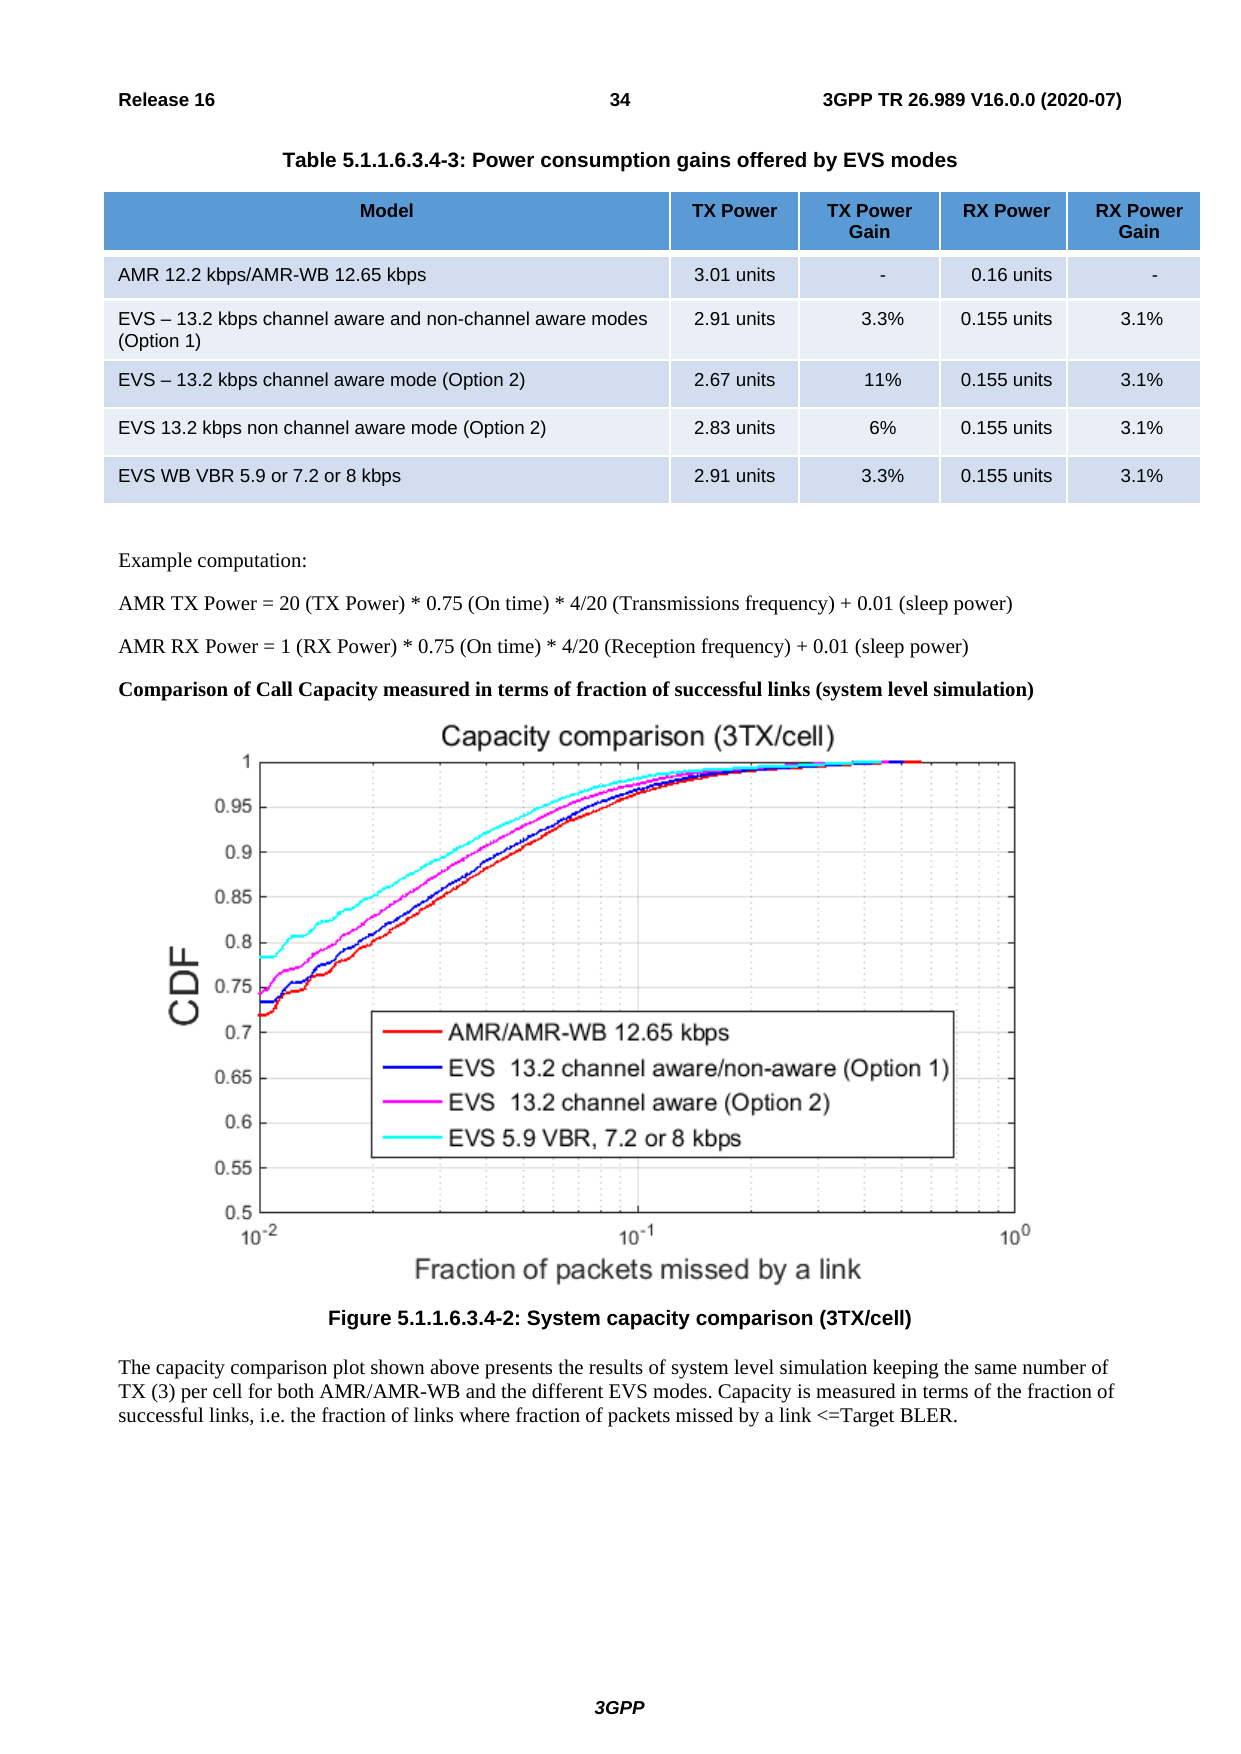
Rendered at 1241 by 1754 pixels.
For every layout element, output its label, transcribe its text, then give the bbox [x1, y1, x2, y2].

table_cell 0.155 units [941, 361, 1066, 407]
table_header Model [104, 192, 669, 250]
table_cell EVS – 13.2 kbps channel aware mode (Option 2) [104, 361, 669, 407]
table_cell 2.83 units [671, 409, 798, 455]
table_cell AMR 12.2 kbps/AMR-WB 12.65 kbps [104, 257, 669, 298]
table_cell - [1068, 257, 1200, 298]
table_cell 0.155 units [941, 409, 1066, 455]
table_cell 3.1% [1068, 457, 1200, 503]
table_header RX Power [941, 192, 1066, 250]
table_cell EVS 13.2 kbps non channel aware mode (Option 2) [104, 409, 669, 455]
table_header RX Power Gain [1068, 192, 1200, 250]
table_cell 0.16 units [941, 257, 1066, 298]
table_cell 2.91 units [671, 457, 798, 503]
table_cell 3.1% [1068, 301, 1200, 359]
text The capacity comparison plot shown above presents the results of system level simulation keeping the same number of TX (3) per cell for both AMR/AMR-WB and the different EVS modes. Capacity is measured in terms of the fraction of successful links, i.e. the fraction of links where fraction of packets missed by a link <=Target BLER. [118, 1355, 1122, 1427]
table_cell 6% [800, 409, 939, 455]
text Example computation: [118, 548, 1122, 572]
table_header TX Power [671, 192, 798, 250]
table_cell 2.67 units [671, 361, 798, 407]
text AMR RX Power = 1 (RX Power) * 0.75 (On time) * 4/20 (Reception frequency) + 0.01 (sleep power) [118, 634, 1122, 658]
table_cell 0.155 units [941, 457, 1066, 503]
table_cell 3.01 units [671, 257, 798, 298]
table_cell - [800, 257, 939, 298]
table_header TX Power Gain [800, 192, 939, 250]
table_cell 11% [800, 361, 939, 407]
table_cell 2.91 units [671, 301, 798, 359]
table_cell 3.1% [1068, 361, 1200, 407]
table_cell 3.3% [800, 301, 939, 359]
table_cell EVS WB VBR 5.9 or 7.2 or 8 kbps [104, 457, 669, 503]
text Comparison of Call Capacity measured in terms of fraction of successful links (system level simulation) [118, 676, 1122, 701]
picture [133, 719, 1108, 1288]
table_cell 3.1% [1068, 409, 1200, 455]
text AMR TX Power = 20 (TX Power) * 0.75 (On time) * 4/20 (Transmissions frequency) + 0.01 (sleep power) [118, 591, 1122, 615]
table_cell EVS – 13.2 kbps channel aware and non-channel aware modes (Option 1) [104, 301, 669, 359]
text Figure 5.1.1.6.3.4-2: System capacity comparison (3TX/cell) [118, 1306, 1122, 1330]
table_cell 0.155 units [941, 301, 1066, 359]
table_cell 3.3% [800, 457, 939, 503]
text Table 5.1.1.6.3.4-3: Power consumption gains offered by EVS modes [118, 147, 1122, 171]
